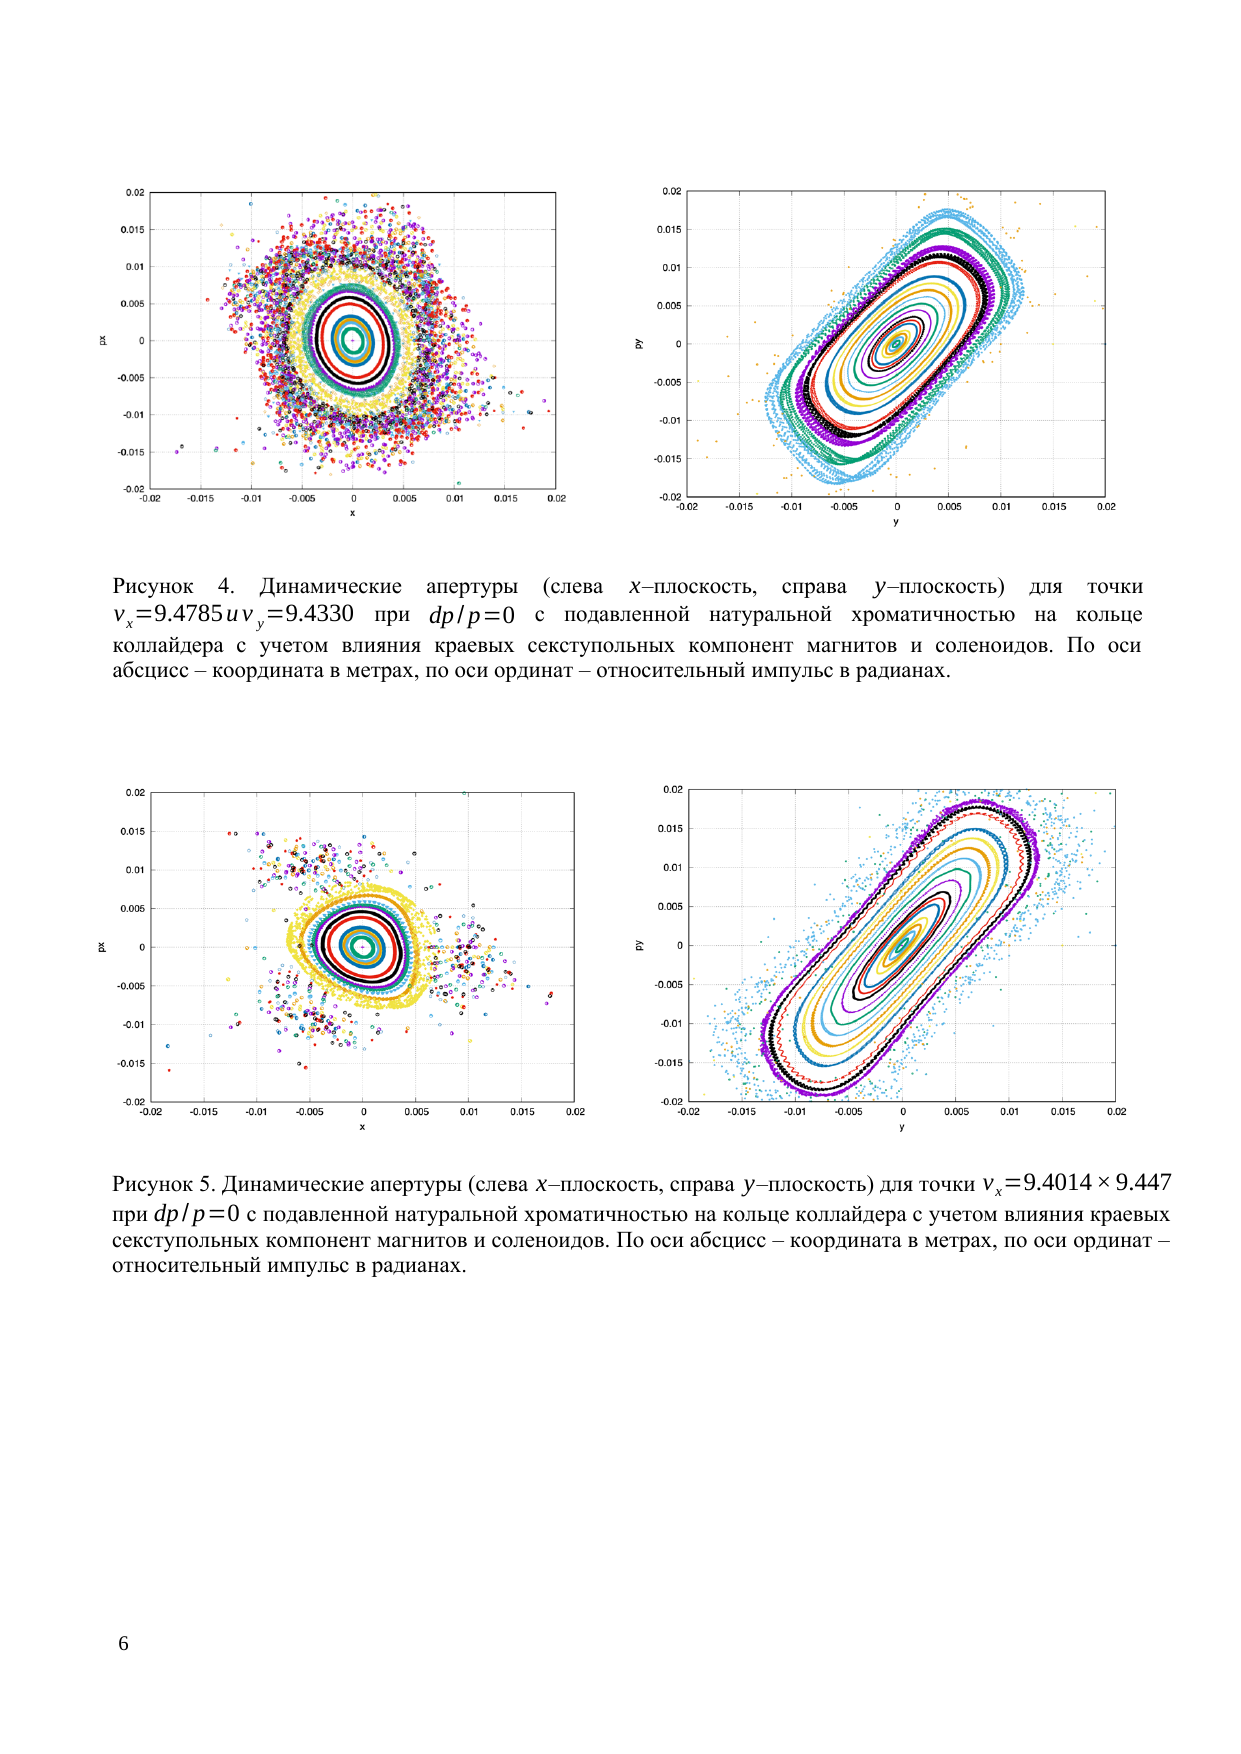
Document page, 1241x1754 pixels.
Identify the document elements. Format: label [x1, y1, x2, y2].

picture [95, 182, 568, 519]
picture [94, 784, 589, 1135]
picture [631, 182, 1122, 533]
picture [633, 779, 1131, 1135]
